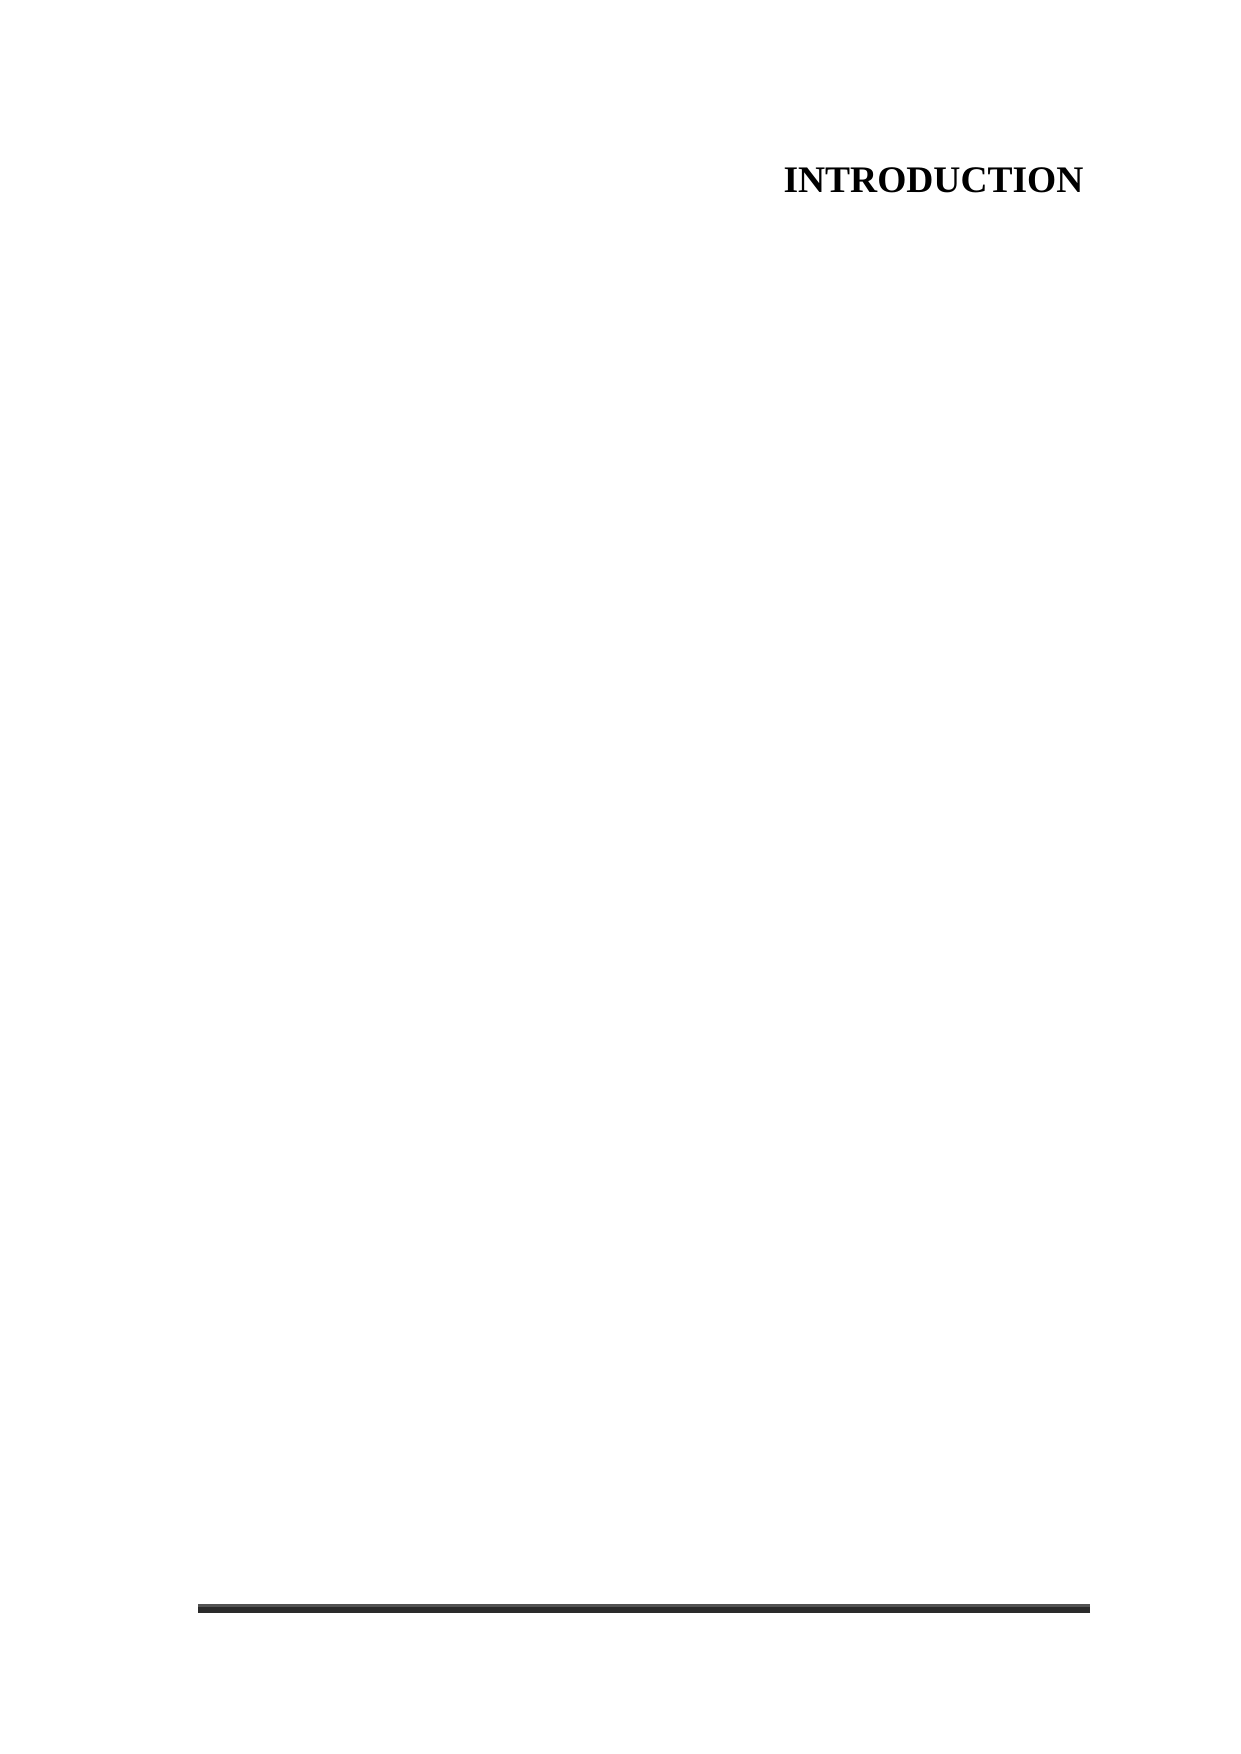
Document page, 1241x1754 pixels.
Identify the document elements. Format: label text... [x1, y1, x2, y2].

subtitle INTRODUCTION [197, 158, 1083, 201]
